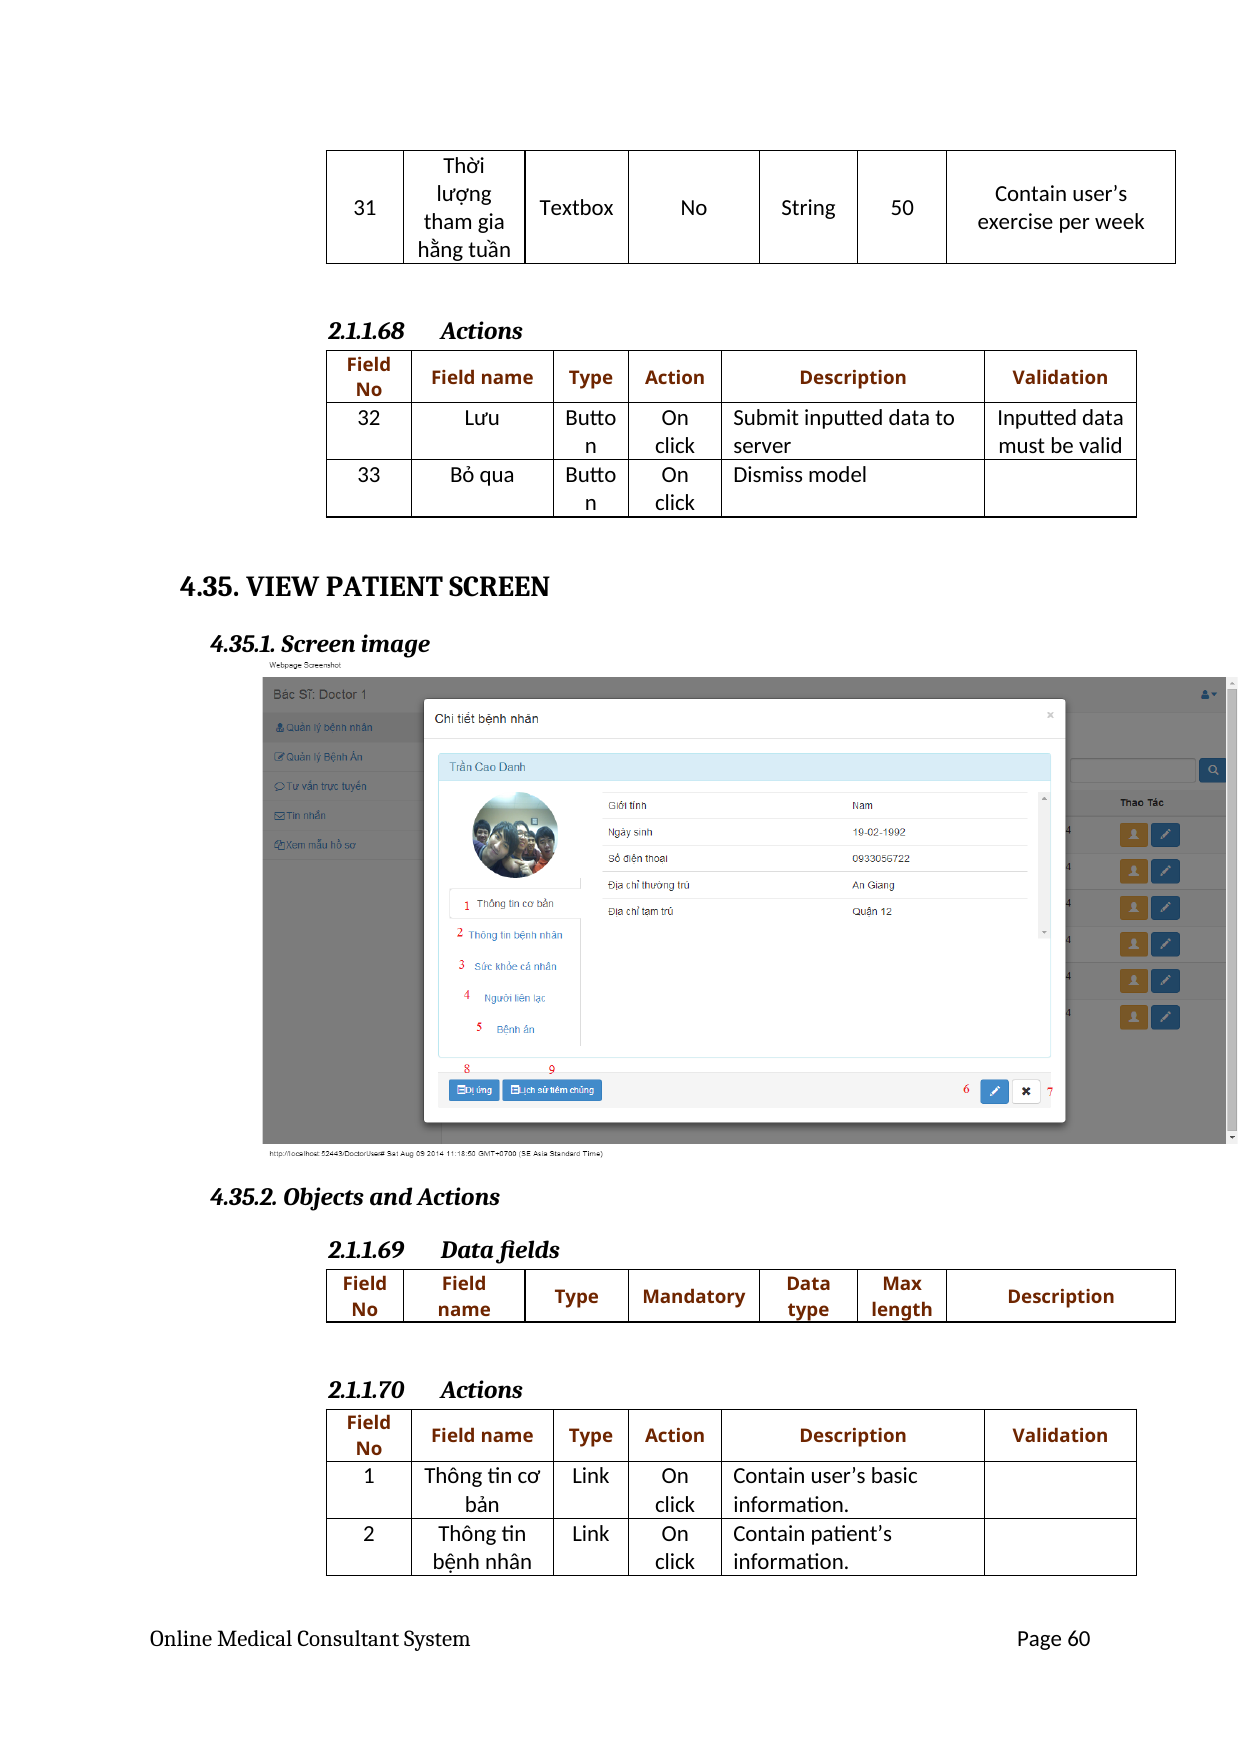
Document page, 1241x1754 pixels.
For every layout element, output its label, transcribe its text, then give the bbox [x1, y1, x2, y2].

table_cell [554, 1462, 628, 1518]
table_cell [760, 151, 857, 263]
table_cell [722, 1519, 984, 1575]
subtitle Data fields [328, 1236, 1090, 1265]
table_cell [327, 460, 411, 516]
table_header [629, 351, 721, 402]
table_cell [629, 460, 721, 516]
subtitle Actions [328, 317, 1090, 346]
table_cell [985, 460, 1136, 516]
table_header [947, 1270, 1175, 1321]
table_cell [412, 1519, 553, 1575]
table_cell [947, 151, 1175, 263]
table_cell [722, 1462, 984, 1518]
picture [262, 662, 1238, 1158]
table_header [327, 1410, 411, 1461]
subtitle VIEW PATIENT SCREEN [180, 571, 1090, 604]
subtitle Objects and Actions [210, 1182, 1090, 1211]
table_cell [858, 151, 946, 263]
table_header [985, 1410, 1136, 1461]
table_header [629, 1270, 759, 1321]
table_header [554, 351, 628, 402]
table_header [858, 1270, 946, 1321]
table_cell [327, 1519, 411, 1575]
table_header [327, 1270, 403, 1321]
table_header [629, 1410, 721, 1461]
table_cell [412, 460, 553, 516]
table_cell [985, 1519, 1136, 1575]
subtitle Actions [328, 1376, 1090, 1404]
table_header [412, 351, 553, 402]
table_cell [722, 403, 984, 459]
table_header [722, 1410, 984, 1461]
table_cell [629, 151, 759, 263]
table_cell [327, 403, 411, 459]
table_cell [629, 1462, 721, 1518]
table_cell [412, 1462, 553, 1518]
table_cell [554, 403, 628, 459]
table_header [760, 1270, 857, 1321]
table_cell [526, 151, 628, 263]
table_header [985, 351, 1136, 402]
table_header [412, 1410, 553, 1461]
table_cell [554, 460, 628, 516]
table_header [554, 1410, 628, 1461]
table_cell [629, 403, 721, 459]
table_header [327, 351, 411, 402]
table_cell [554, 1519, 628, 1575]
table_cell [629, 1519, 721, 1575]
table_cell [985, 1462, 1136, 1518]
subtitle Screen image [210, 630, 1090, 659]
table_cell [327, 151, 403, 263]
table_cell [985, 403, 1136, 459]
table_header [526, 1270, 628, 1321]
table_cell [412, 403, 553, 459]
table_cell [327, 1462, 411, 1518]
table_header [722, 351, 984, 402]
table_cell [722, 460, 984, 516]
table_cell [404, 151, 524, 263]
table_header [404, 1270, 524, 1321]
